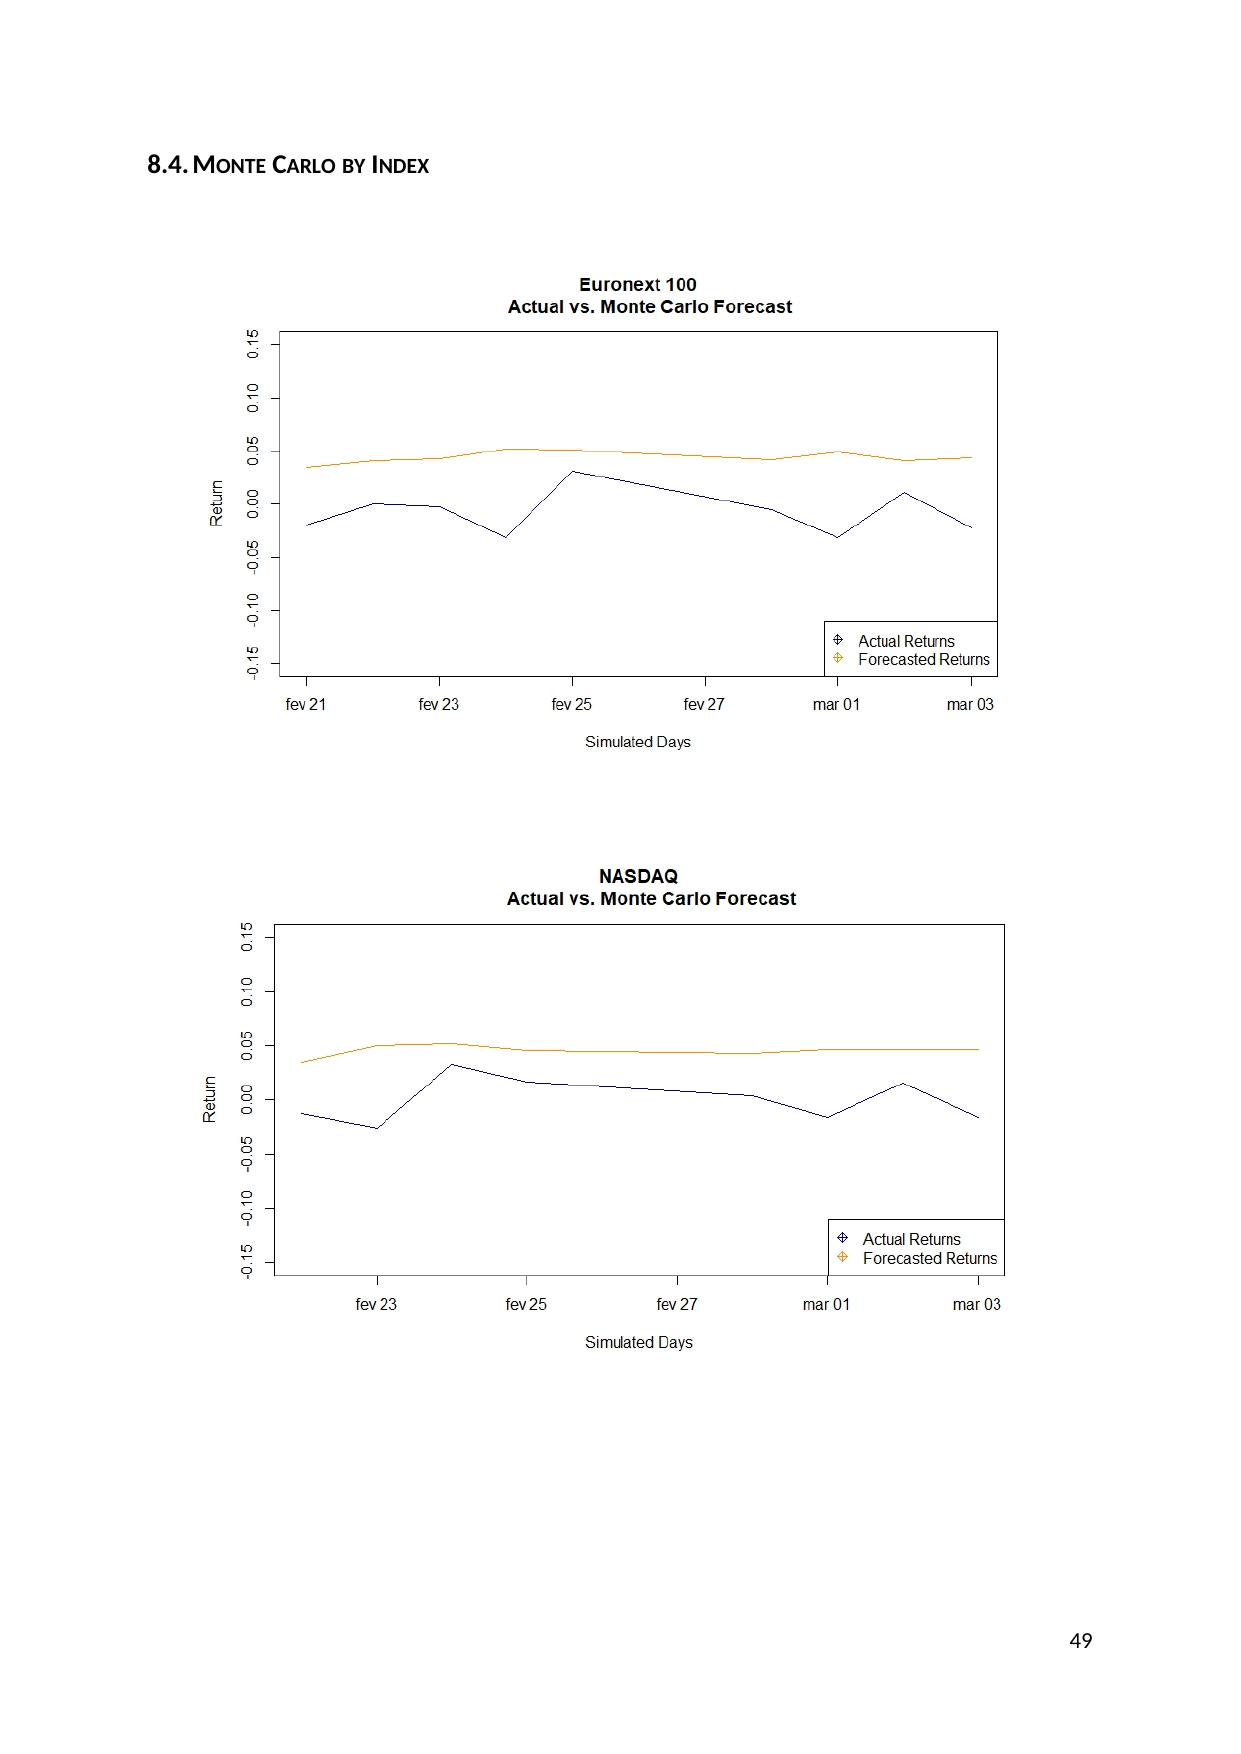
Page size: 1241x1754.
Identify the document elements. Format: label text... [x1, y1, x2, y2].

picture [204, 256, 1036, 770]
picture [197, 847, 1044, 1371]
subtitle Monte Carlo by Index [147, 148, 1092, 181]
